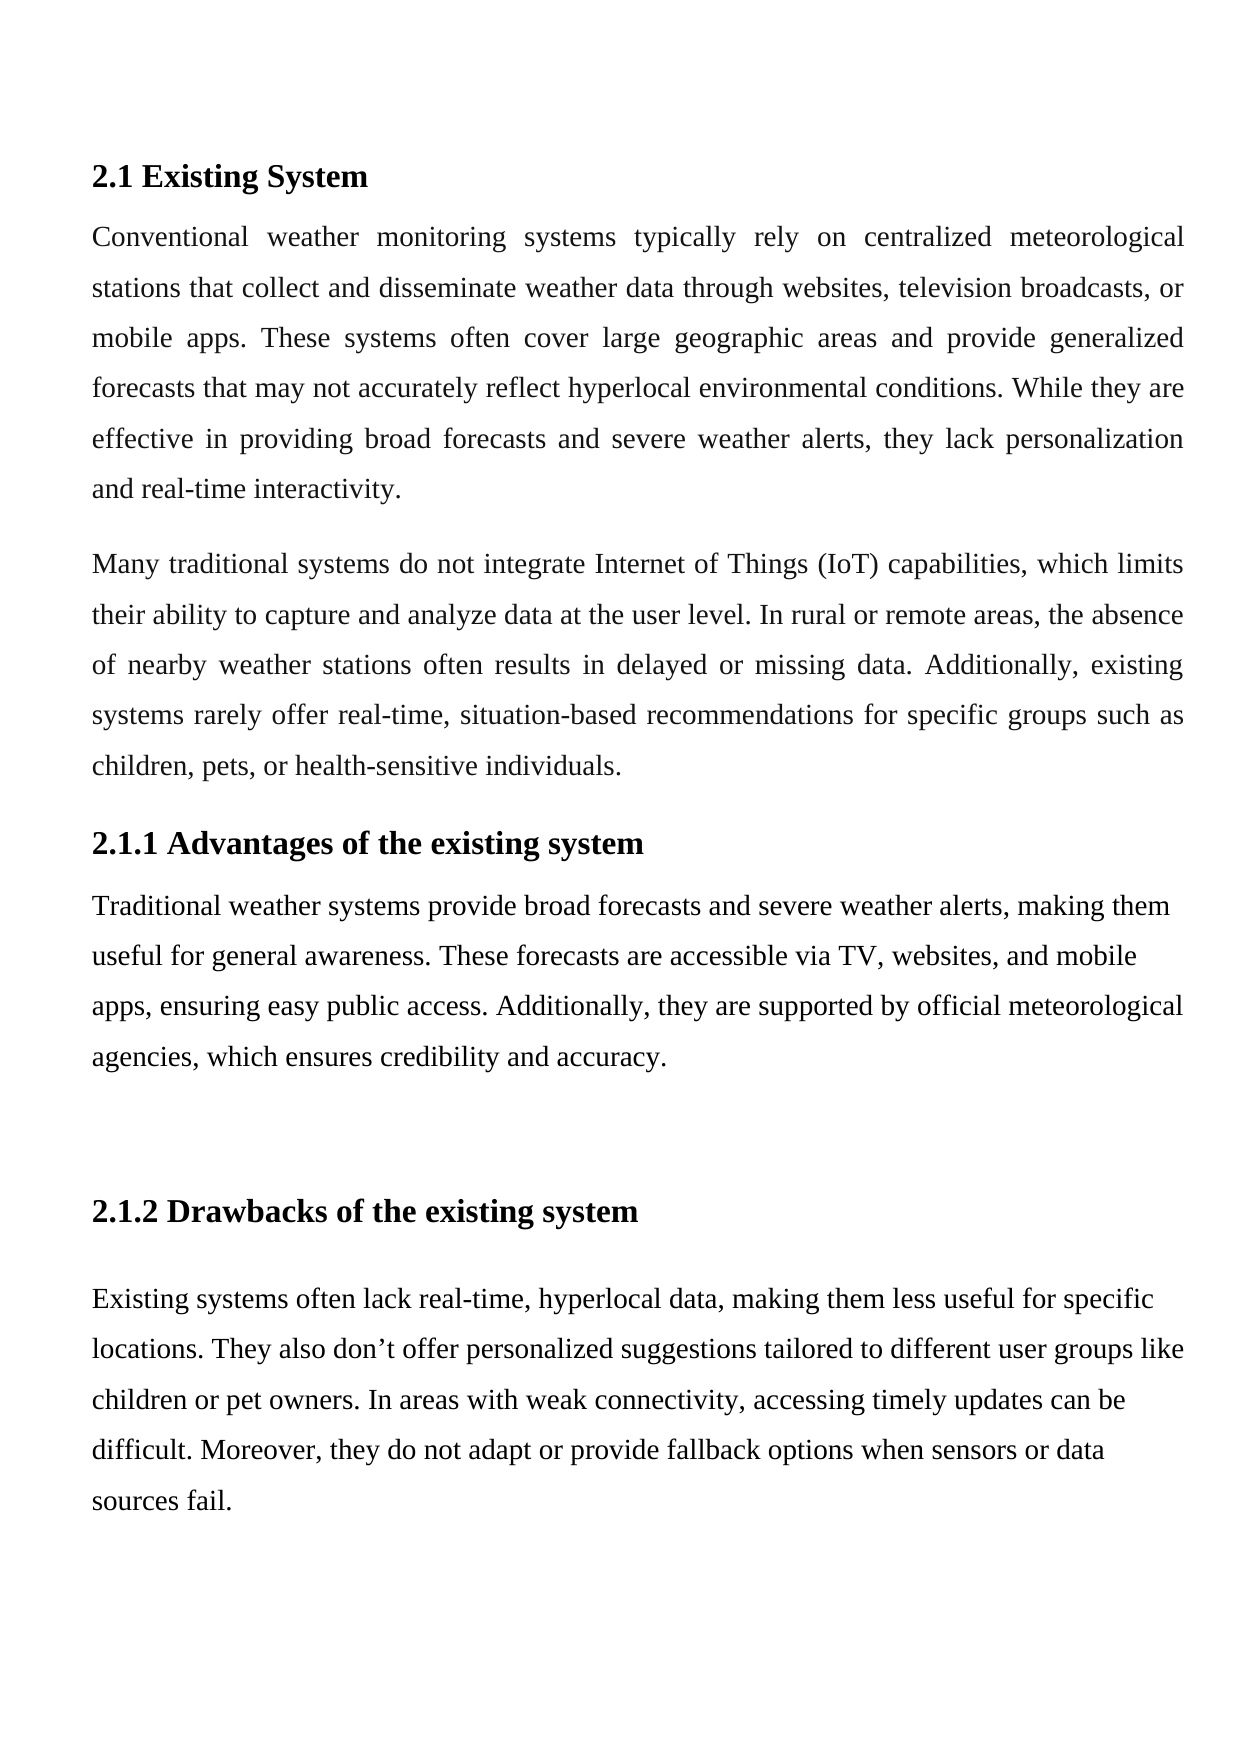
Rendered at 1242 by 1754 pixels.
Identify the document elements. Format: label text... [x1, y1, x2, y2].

text Traditional weather systems provide broad forecasts and severe weather alerts, making them useful for general awareness. These forecasts are accessible via TV, websites, and mobile apps, ensuring easy public access. Additionally, they are supported by official meteorological agencies, which ensures credibility and accuracy. [92, 888, 1185, 1072]
subtitle 2.1.2 Drawbacks of the existing system [92, 1192, 1112, 1230]
subtitle 2.1 Existing System [92, 156, 1112, 194]
text Many traditional systems do not integrate Internet of Things (IoT) capabilities, which limits their ability to capture and analyze data at the user level. In rural or remote areas, the absence of nearby weather stations often results in delayed or missing data. Additionally, existing systems rarely offer real-time, situation-based recommendations for specific groups such as children, pets, or health-sensitive individuals. [92, 546, 1185, 781]
text Conventional weather monitoring systems typically rely on centralized meteorological stations that collect and disseminate weather data through websites, television broadcasts, or mobile apps. These systems often cover large geographic areas and provide generalized forecasts that may not accurately reflect hyperlocal environmental conditions. While they are effective in providing broad forecasts and severe weather alerts, they lack personalization and real-time interactivity. [92, 219, 1185, 505]
subtitle 2.1.1 Advantages of the existing system [92, 823, 1112, 861]
text Existing systems often lack real-time, hyperlocal data, making them less useful for specific locations. They also don’t offer personalized suggestions tailored to different user groups like children or pet owners. In areas with weak connectivity, accessing timely updates can be difficult. Moreover, they do not adapt or provide fallback options when sensors or data sources fail. [92, 1281, 1185, 1516]
